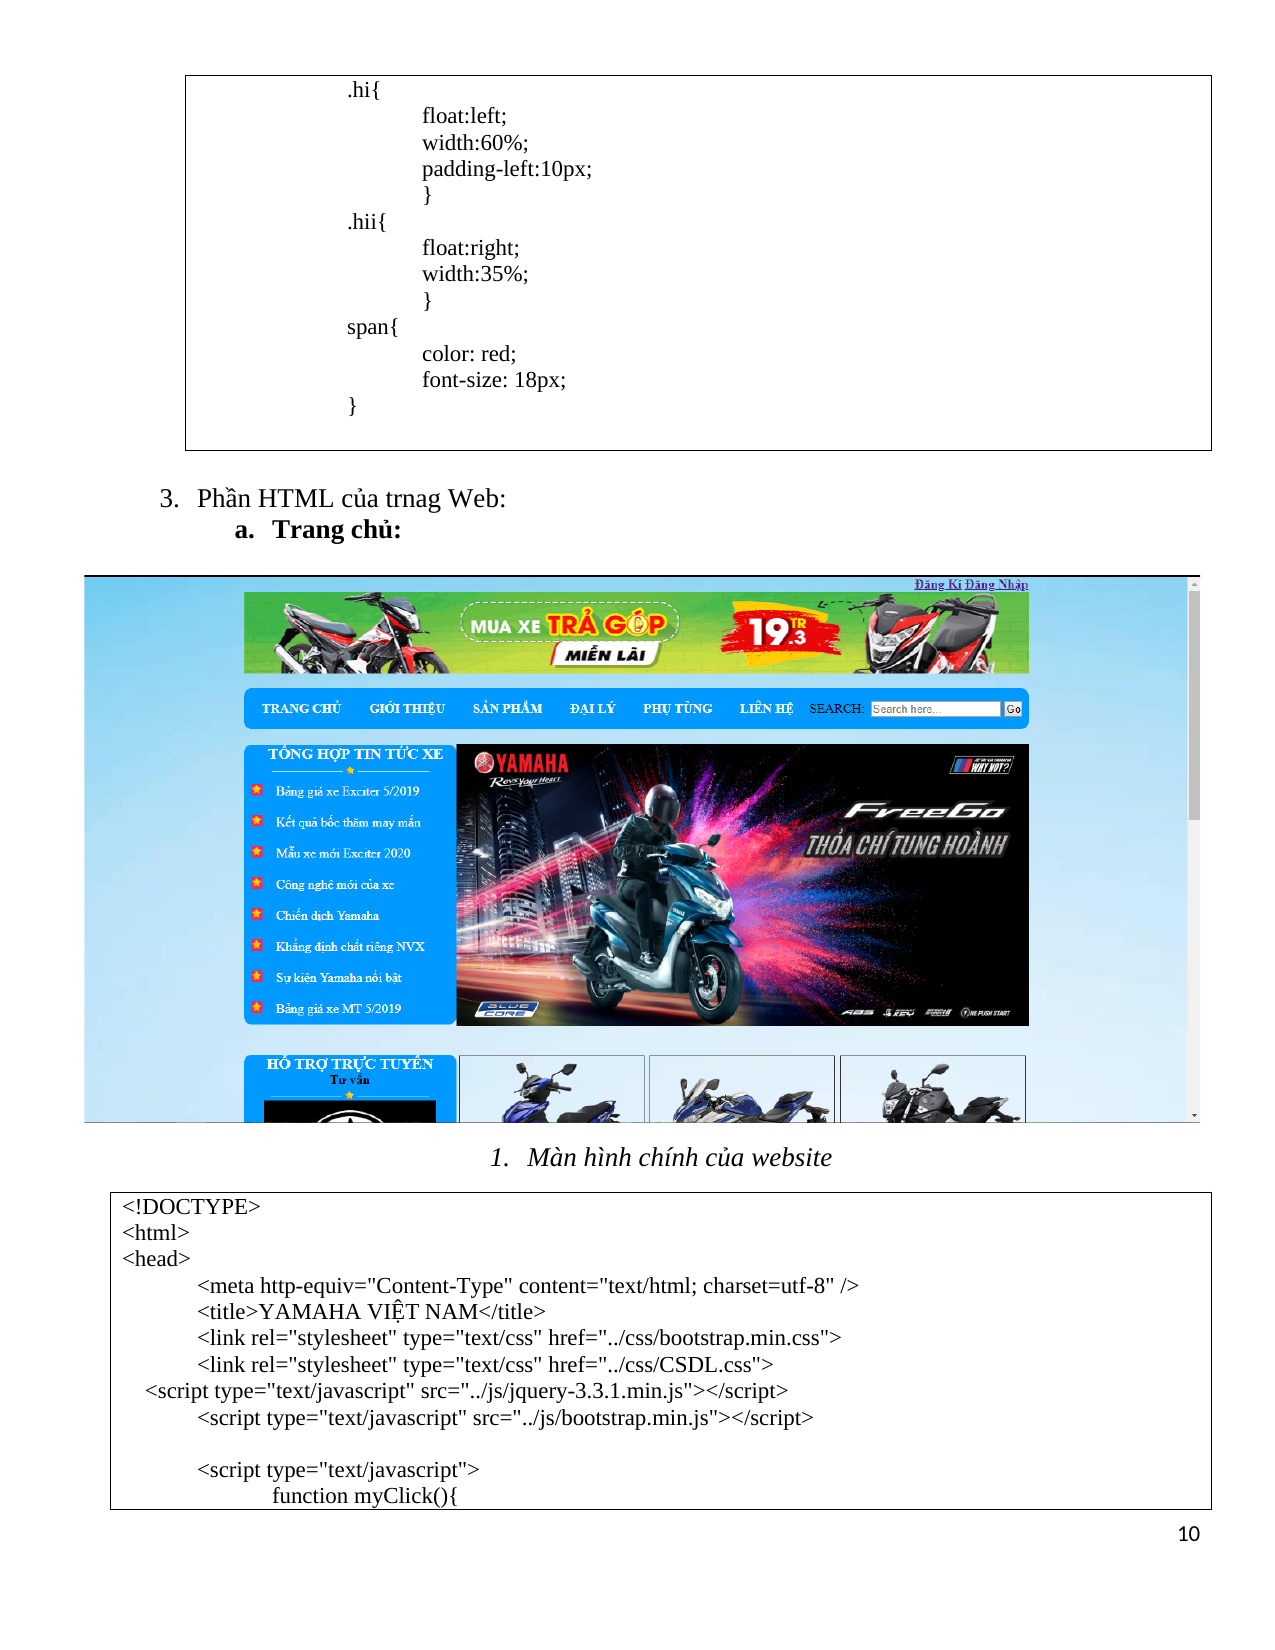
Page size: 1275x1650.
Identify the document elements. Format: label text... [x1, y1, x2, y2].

list Trang chủ: [234, 513, 1200, 544]
list Màn hình chính của website [122, 1141, 1200, 1173]
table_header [111, 1193, 1211, 1509]
list Phần HTML của trnag Web: [159, 482, 1200, 513]
picture [84, 575, 1200, 1123]
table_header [186, 76, 1211, 450]
